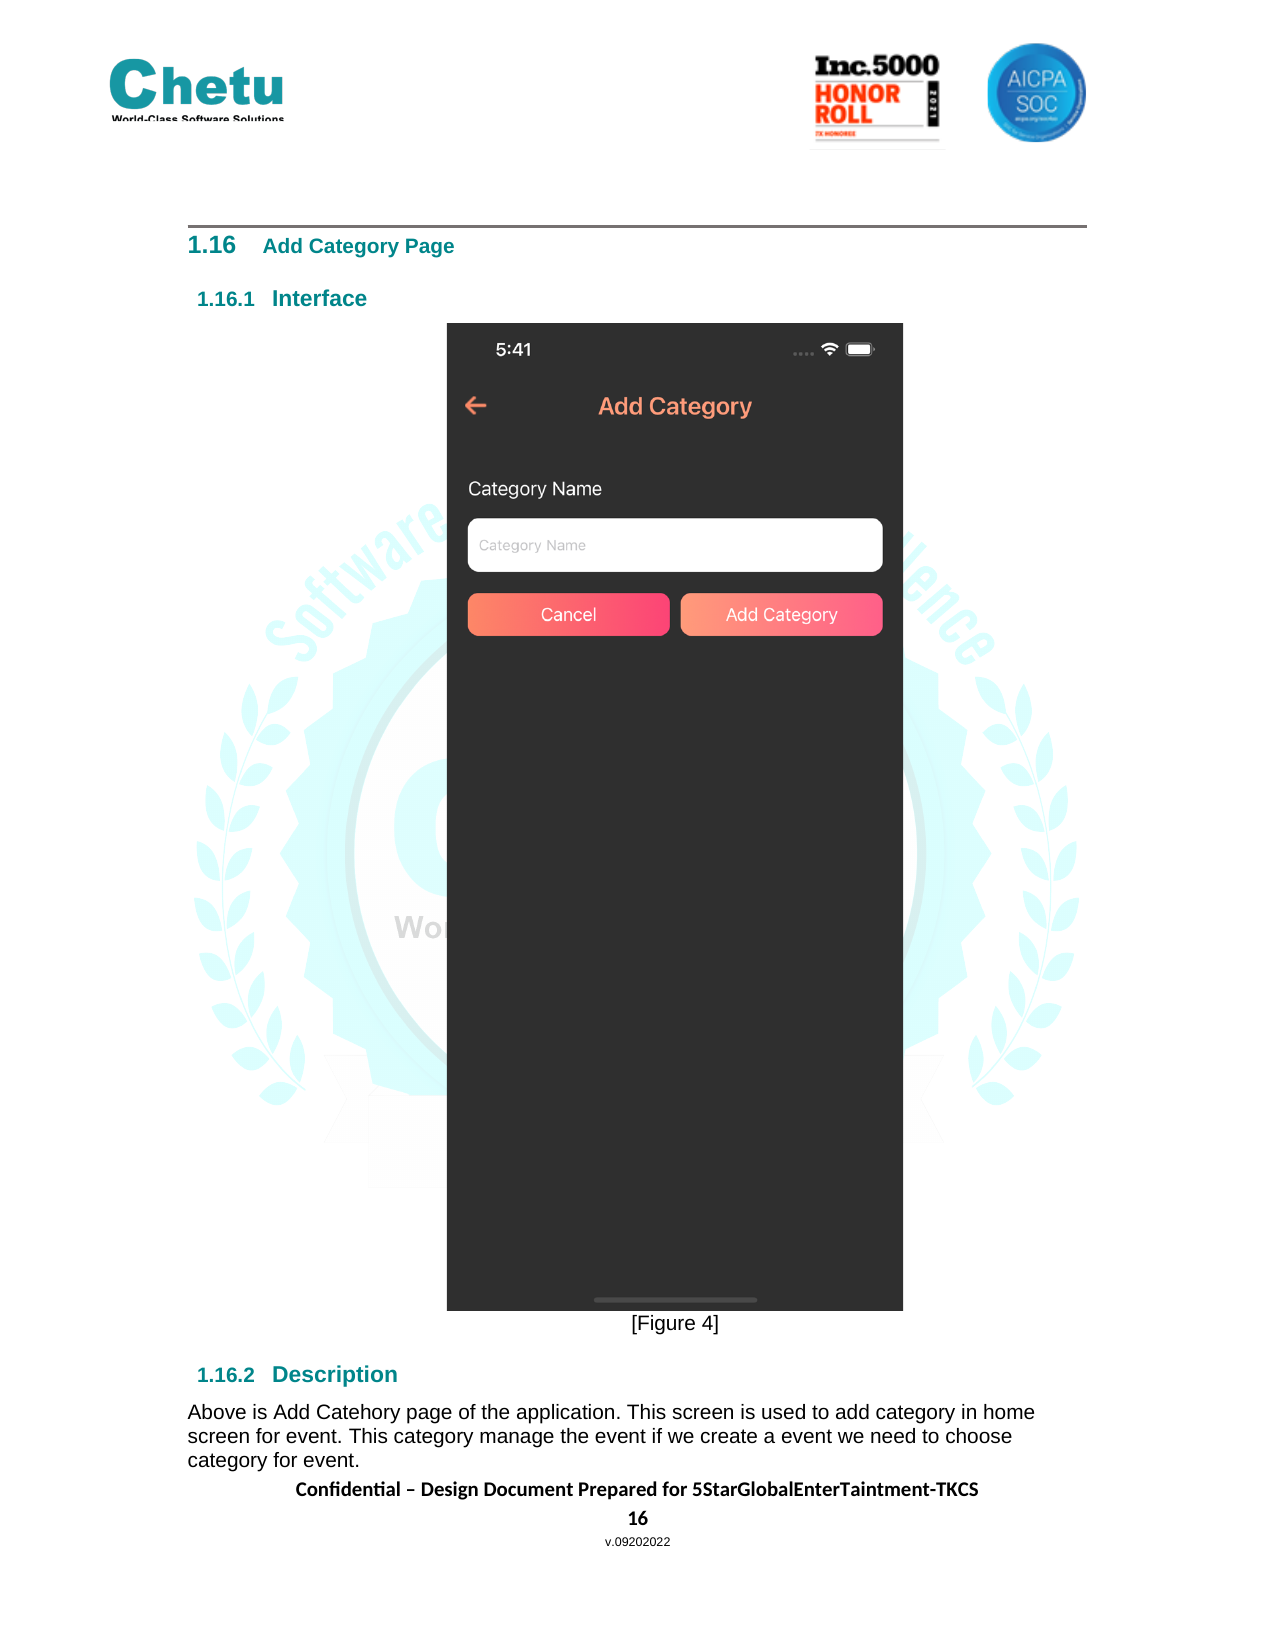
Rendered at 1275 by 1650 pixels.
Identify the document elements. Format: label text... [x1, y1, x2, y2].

subtitle Add Category Page [187, 226, 1087, 259]
text Above is Add Catehory page of the application. This screen is used to add category in home screen for event. This category manage the event if we create a event we need to choose category for event. [187, 1399, 1087, 1471]
subtitle Interface [197, 284, 1087, 311]
subtitle Description [197, 1360, 1087, 1387]
picture [808, 48, 946, 148]
picture [446, 323, 904, 1311]
text [Figure 4] [262, 1311, 1087, 1335]
picture [986, 42, 1087, 140]
picture [108, 58, 284, 121]
